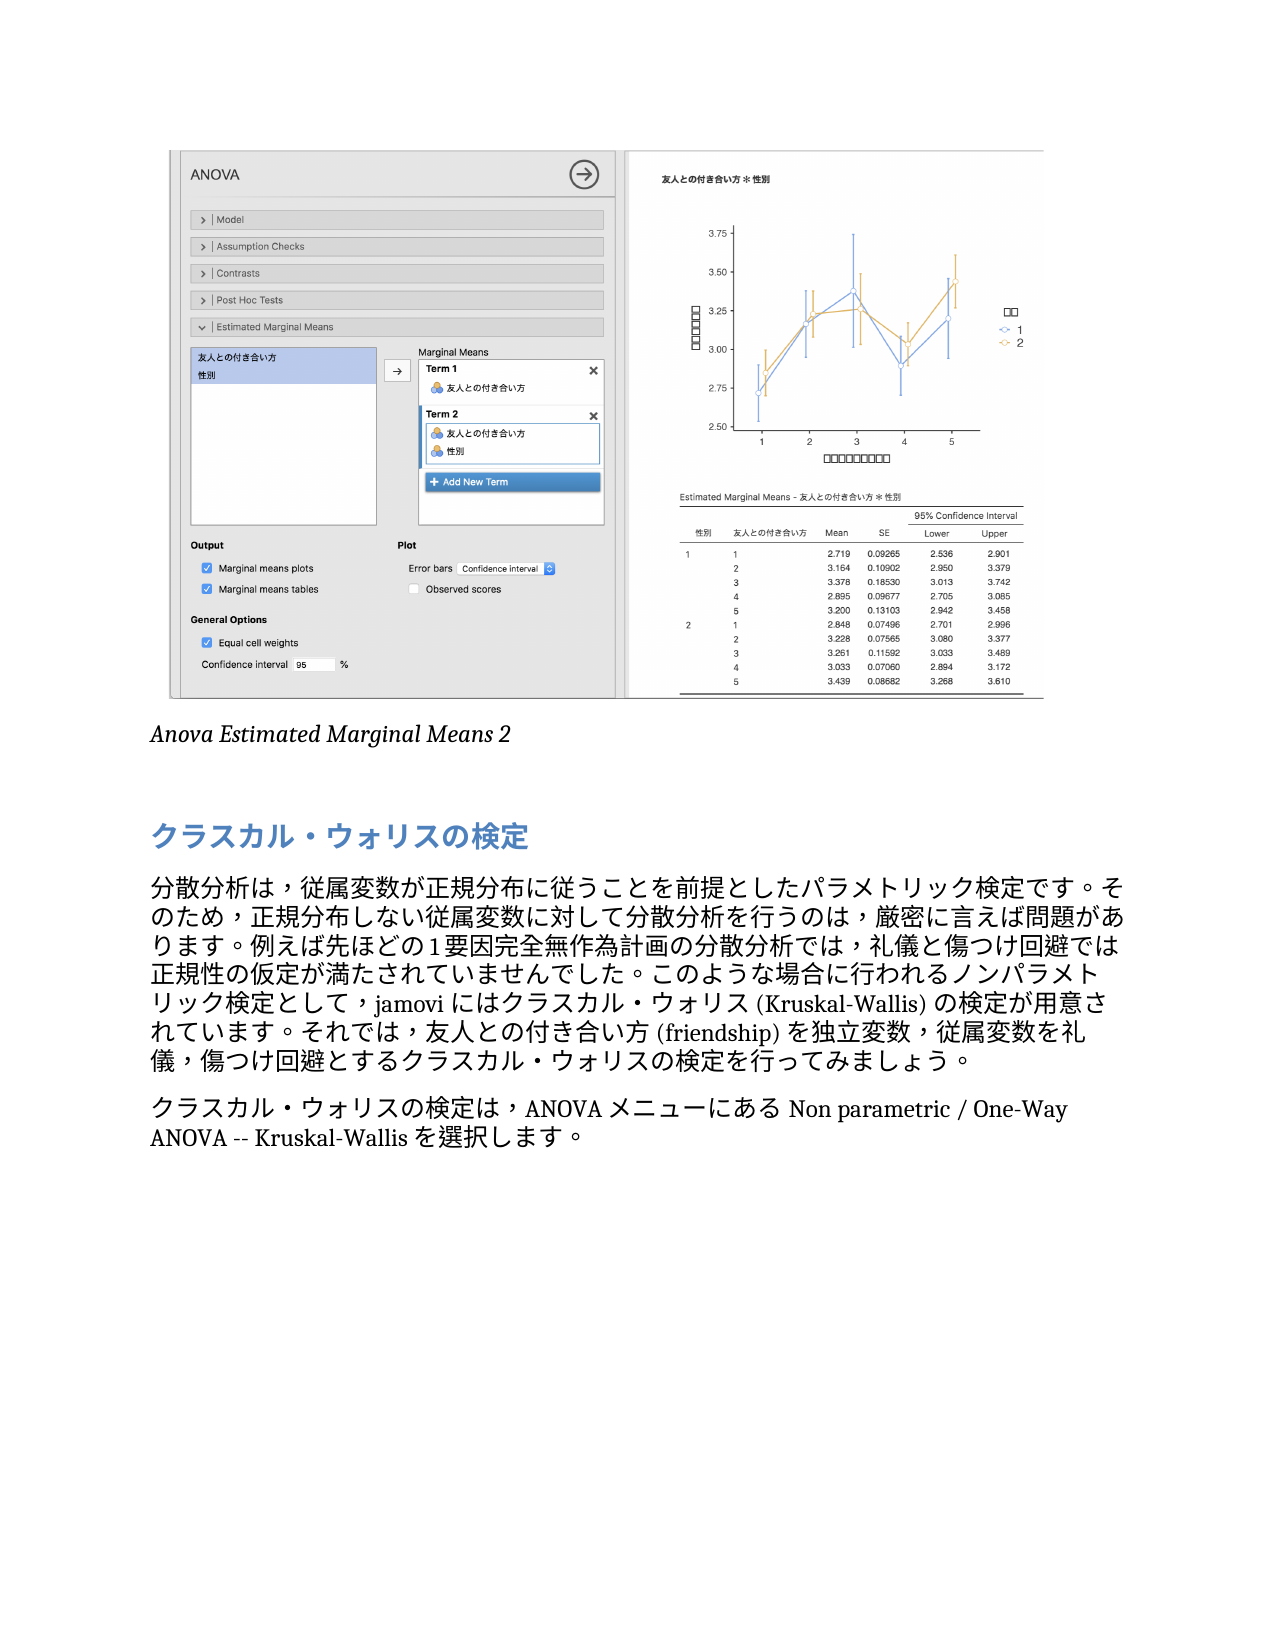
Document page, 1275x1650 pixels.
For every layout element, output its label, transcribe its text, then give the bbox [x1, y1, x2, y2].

text 分散分析は，従属変数が正規分布に従うことを前提としたパラメトリック検定です。そのため，正規分布しない従属変数に対して分散分析を行うのは，厳密に言えば問題があります。例えば先ほどの1要因完全無作為計画の分散分析では，礼儀と傷つけ回避では正規性の仮定が満たされていませんでした。このような場合に行われるノンパラメトリック検定として，jamovi にはクラスカル・ウォリス (Kruskal-Wallis) の検定が用意されています。それでは，友人との付き合い方 (friendship) を独立変数，従属変数を礼儀，傷つけ回避とするクラスカル・ウォリスの検定を行ってみましょう。 [150, 875, 1125, 1076]
subtitle クラスカル・ウォリスの検定 [150, 817, 1125, 856]
text クラスカル・ウォリスの検定は，ANOVA メニューにある Non parametric / One-Way ANOVA -- Kruskal-Wallis を選択します。 [150, 1095, 1125, 1152]
text Anova Estimated Marginal Means 2 [150, 719, 1125, 748]
picture [168, 150, 1044, 699]
